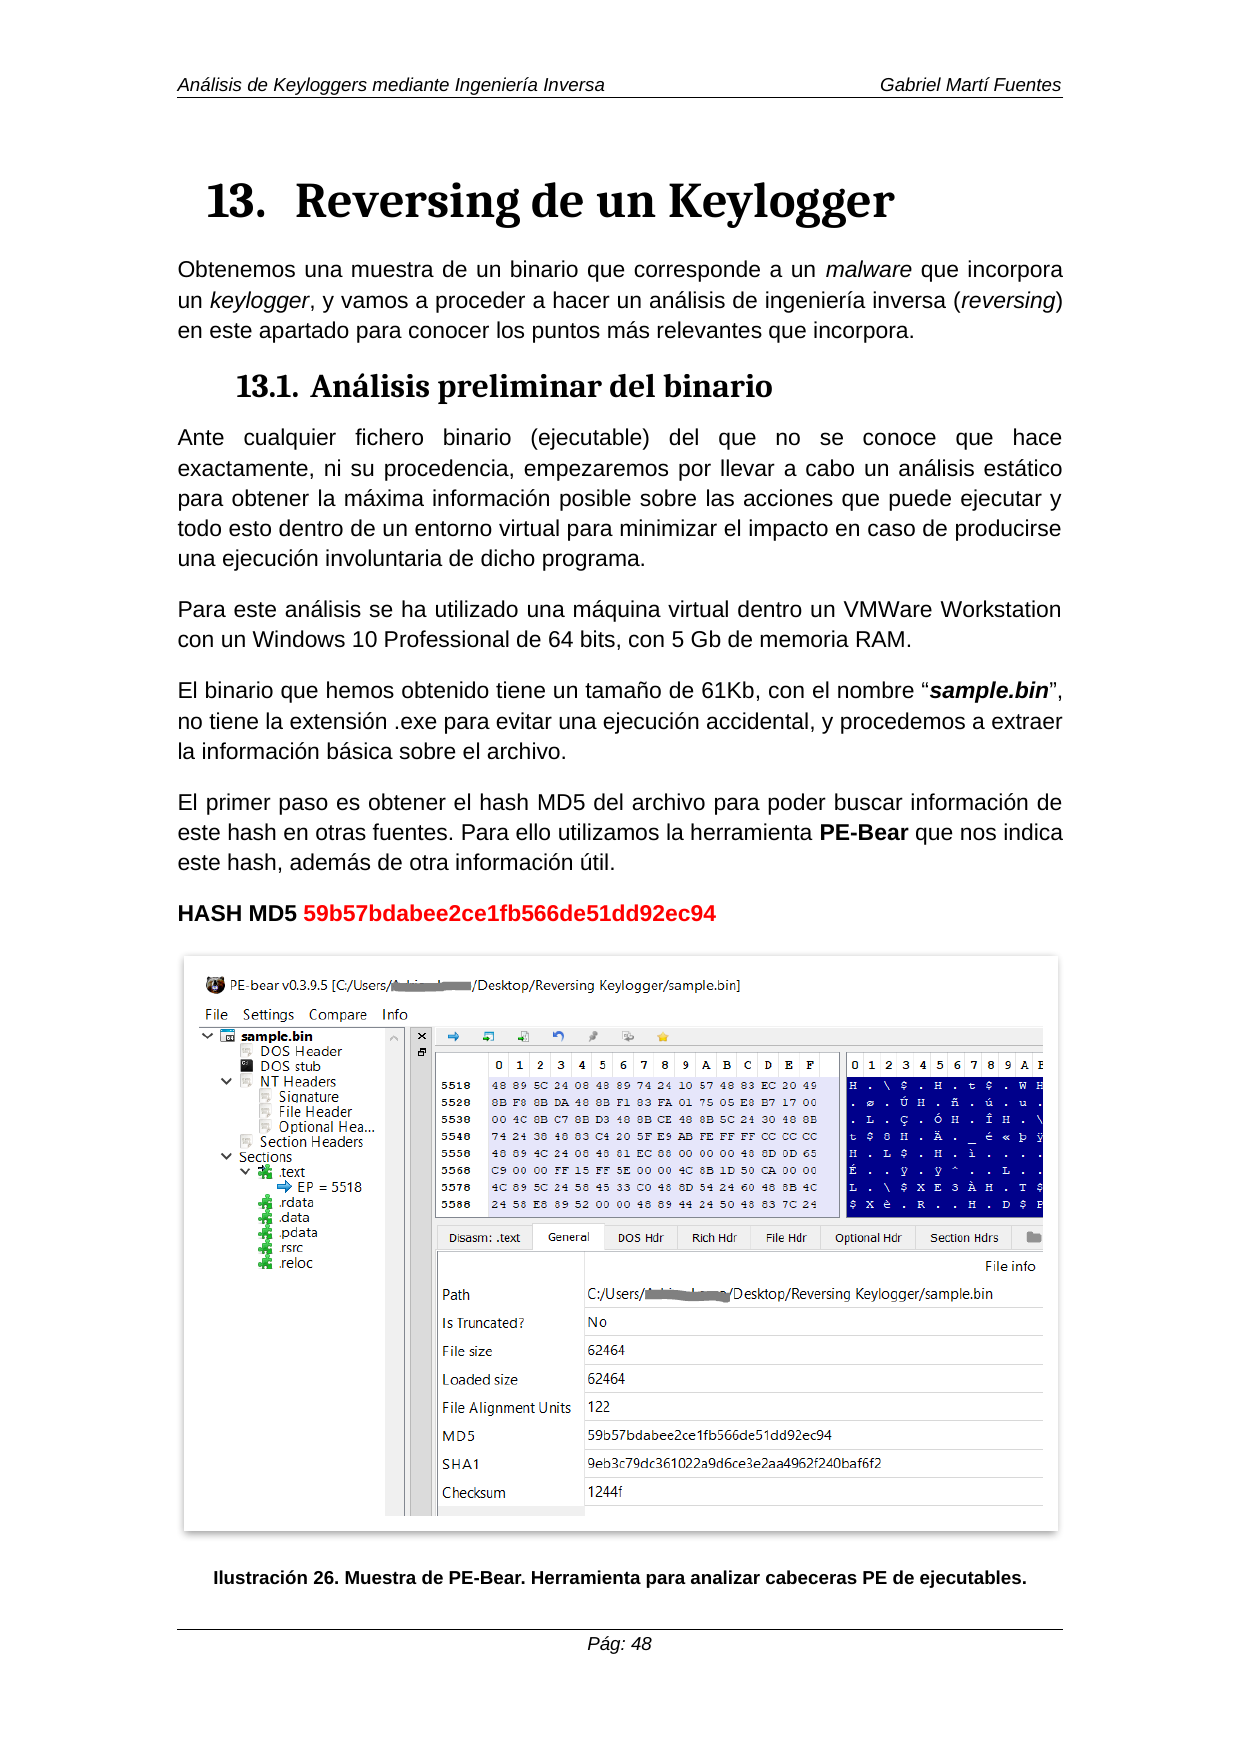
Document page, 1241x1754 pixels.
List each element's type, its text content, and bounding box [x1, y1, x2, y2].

text Obtenemos una muestra de un binario que corresponde a un malware que incorpora un keylogger, y vamos a proceder a hacer un análisis de ingeniería inversa (reversing) en este apartado para conocer los puntos más relevantes que incorpora. [177, 256, 1063, 343]
subtitle Análisis preliminar del binario [236, 368, 1063, 406]
text Para este análisis se ha utilizado una máquina virtual dentro un VMWare Workstation con un Windows 10 Professional de 64 bits, con 5 Gb de memoria RAM. [177, 596, 1063, 653]
text El primer paso es obtener el hash MD5 del archivo para poder buscar información de este hash en otras fuentes. Para ello utilizamos la herramienta PE-Bear que nos indica este hash, además de otra información útil. [177, 789, 1063, 876]
text Ante cualquier fichero binario (ejecutable) del que no se conoce que hace exactamente, ni su procedencia, empezaremos por llevar a cabo un análisis estático para obtener la máxima información posible sobre las acciones que puede ejecutar y todo esto dentro de un entorno virtual para minimizar el impacto en caso de producirse una ejecución involuntaria de dicho programa. [177, 424, 1063, 572]
text El binario que hemos obtenido tiene un tamaño de 61Kb, con el nombre “sample.bin”, no tiene la extensión .exe para evitar una ejecución accidental, y procedemos a extraer la información básica sobre el archivo. [177, 677, 1063, 764]
text HASH MD5 59b57bdabee2ce1fb566de51dd92ec94 [177, 900, 1063, 927]
picture [199, 970, 1043, 1516]
subtitle Reversing de un Keylogger [207, 173, 1063, 230]
